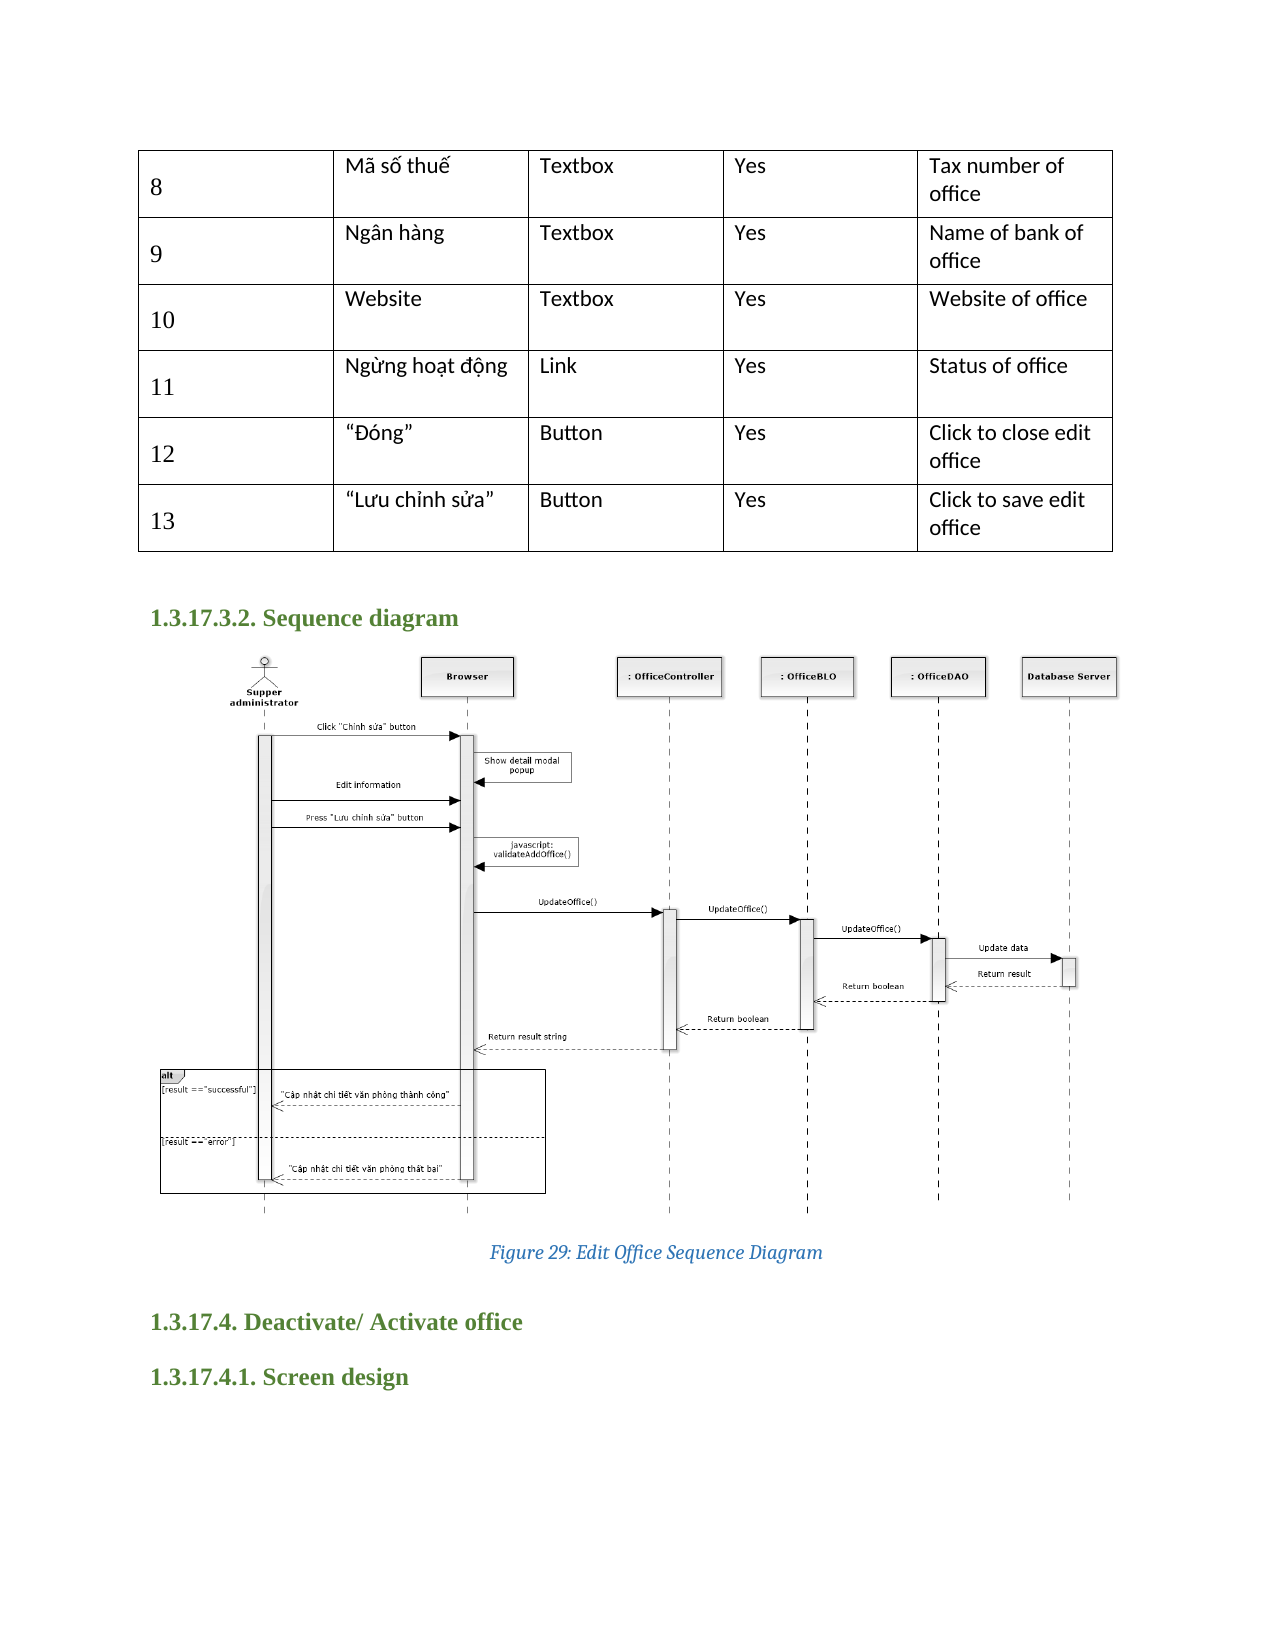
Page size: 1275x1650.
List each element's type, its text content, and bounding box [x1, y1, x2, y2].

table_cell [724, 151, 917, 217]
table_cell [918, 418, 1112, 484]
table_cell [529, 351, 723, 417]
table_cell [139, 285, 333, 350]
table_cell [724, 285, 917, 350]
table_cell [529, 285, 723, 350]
subtitle Screen design [150, 1362, 1125, 1391]
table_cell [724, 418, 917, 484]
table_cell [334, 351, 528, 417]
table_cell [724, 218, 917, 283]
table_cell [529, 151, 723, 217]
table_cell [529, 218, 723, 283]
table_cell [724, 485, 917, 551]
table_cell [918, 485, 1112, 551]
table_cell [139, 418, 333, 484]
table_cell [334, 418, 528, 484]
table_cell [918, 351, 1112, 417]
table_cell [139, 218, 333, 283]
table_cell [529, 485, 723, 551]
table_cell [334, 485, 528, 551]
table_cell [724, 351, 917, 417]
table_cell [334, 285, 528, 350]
subtitle Deactivate/ Activate office [150, 1307, 1125, 1335]
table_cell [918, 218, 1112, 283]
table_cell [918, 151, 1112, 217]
subtitle Sequence diagram [150, 603, 1125, 631]
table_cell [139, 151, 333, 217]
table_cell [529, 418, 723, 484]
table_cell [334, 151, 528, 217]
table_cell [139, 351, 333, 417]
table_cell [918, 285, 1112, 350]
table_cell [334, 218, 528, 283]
picture [150, 647, 1125, 1223]
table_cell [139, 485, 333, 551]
